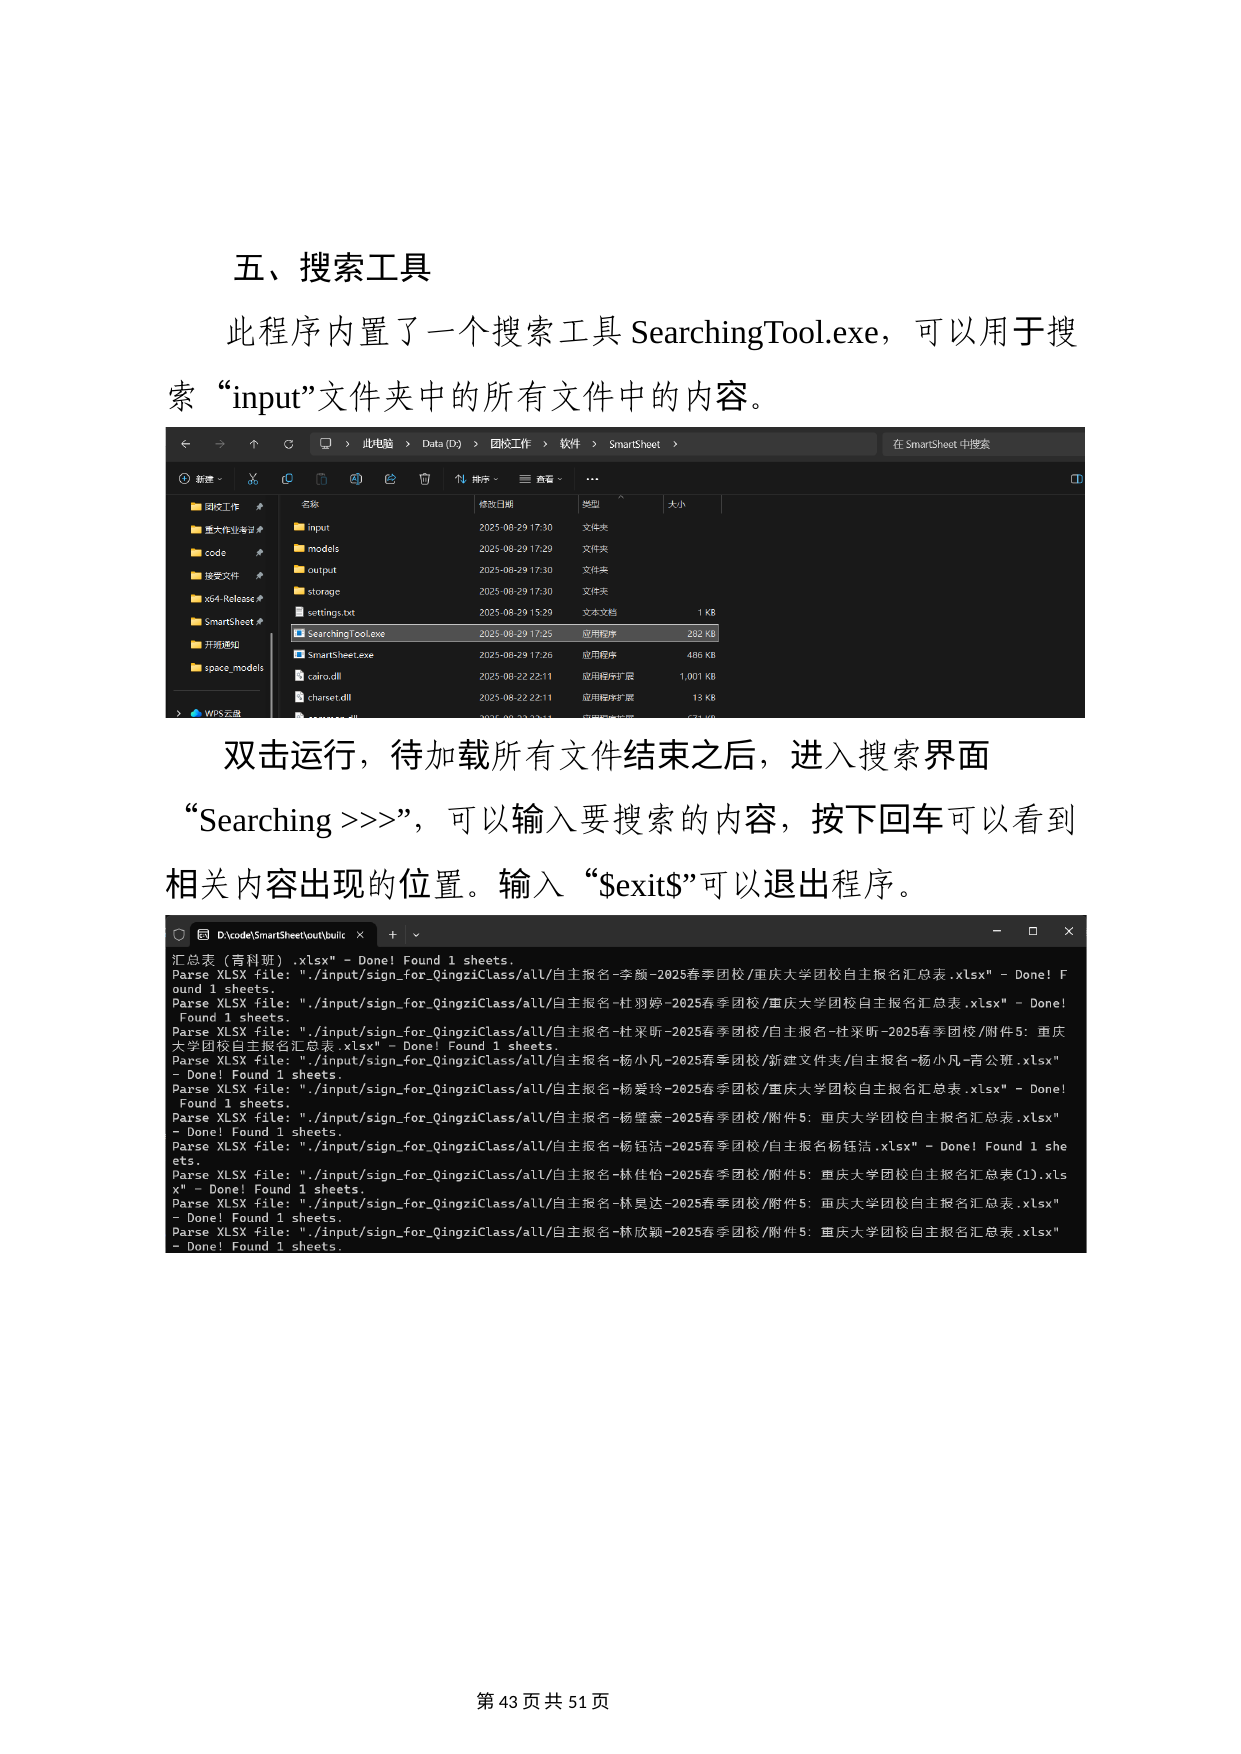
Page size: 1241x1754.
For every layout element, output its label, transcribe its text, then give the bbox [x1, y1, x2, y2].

text 双击运行，待加载所有文件结束之后，进入搜索界面“Searching >>>”，可以输入要搜索的内容，按下回车可以看到相关内容出现的位置。输入“$exit$”可以退出程序。 [165, 720, 1087, 915]
list 五、搜索工具 [165, 233, 1087, 298]
text 此程序内置了一个搜索工具SearchingTool.exe，可以用于搜索“input”文件夹中的所有文件中的内容。 [165, 298, 1087, 428]
picture [165, 915, 1087, 1253]
picture [165, 427, 1085, 718]
